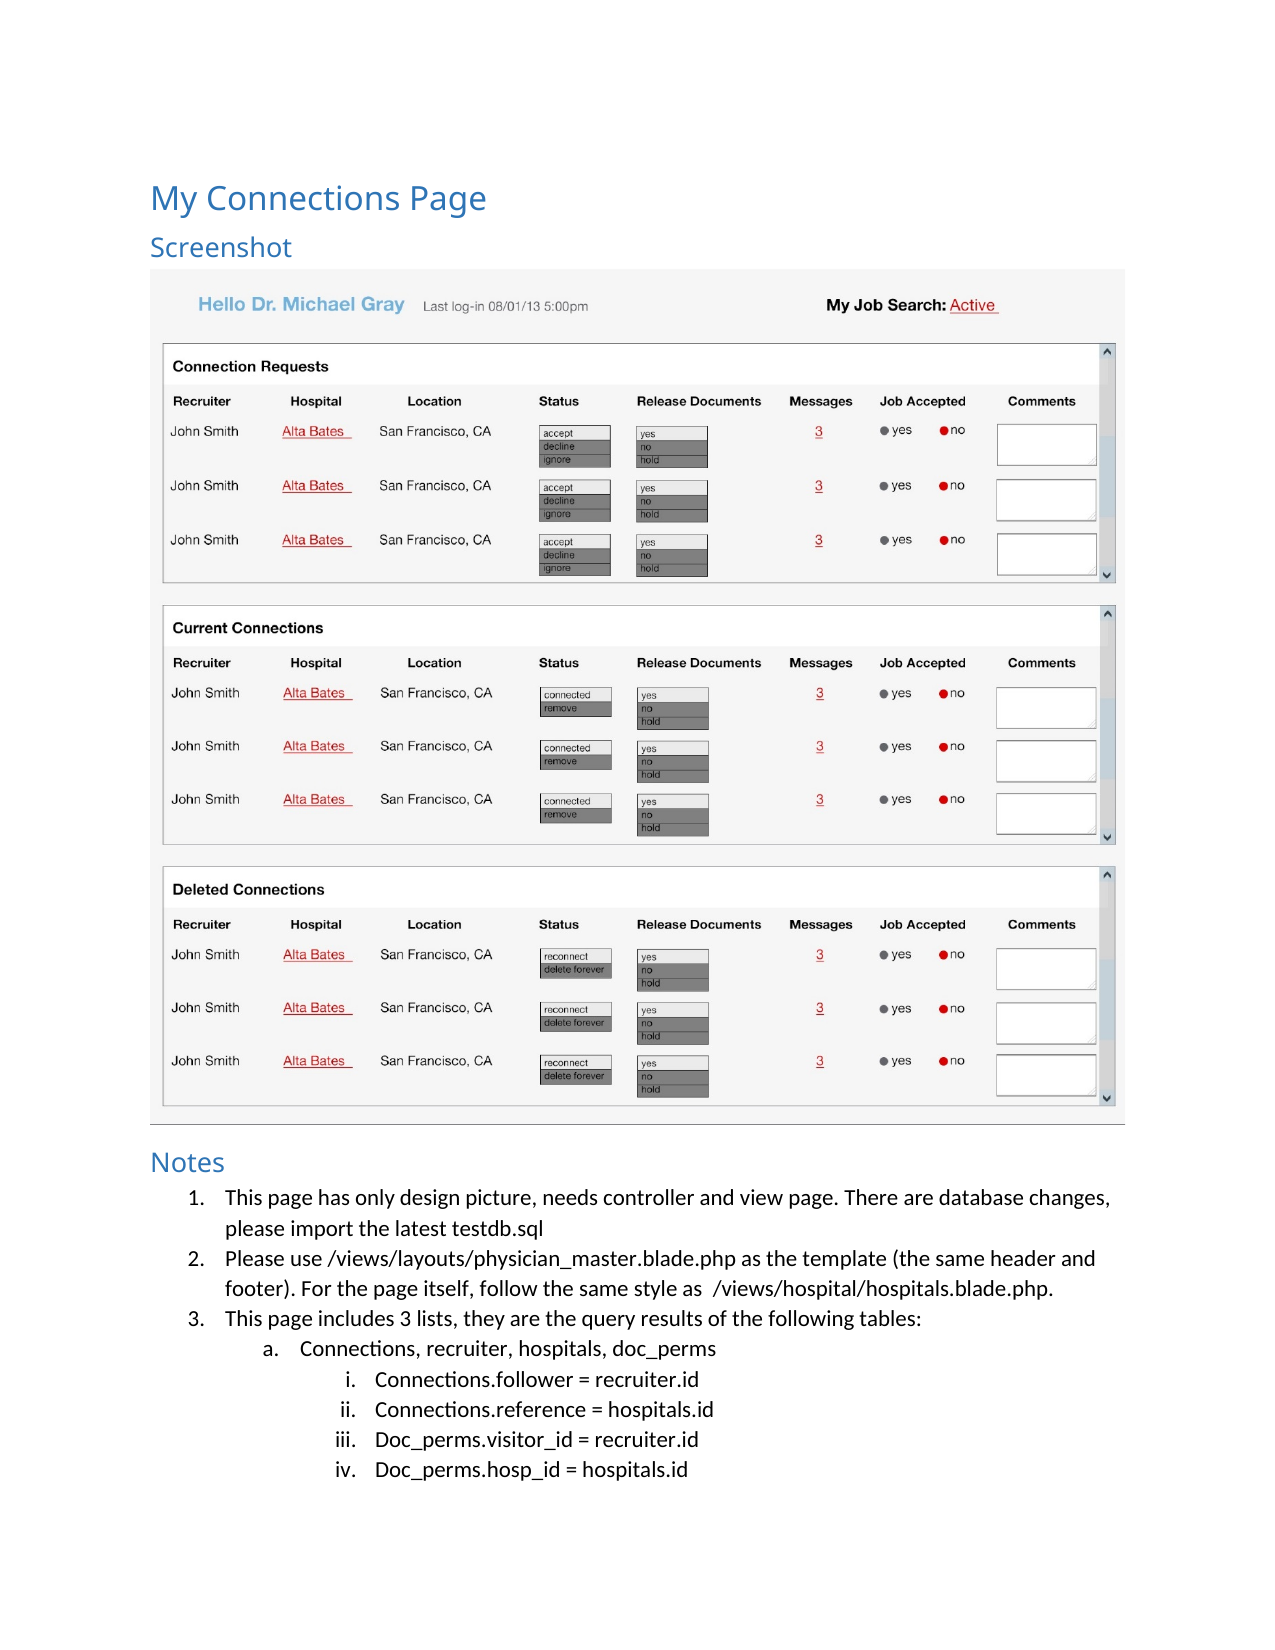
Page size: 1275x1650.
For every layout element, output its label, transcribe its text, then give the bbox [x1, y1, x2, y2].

list This page includes 3 lists, they are the query results of the following tables: [187, 1304, 1125, 1332]
list This page has only design picture, needs controller and view page. There are database changes, please import the latest testdb.sql [187, 1183, 1125, 1242]
list Please use /views/layouts/physician_master.blade.php as the template (the same header and footer). For the page itself, follow the same style as /views/hospital/hospitals.blade.php. [187, 1244, 1125, 1302]
subtitle Notes [150, 1144, 1125, 1181]
subtitle Screenshot [150, 228, 1125, 265]
subtitle My Connections Page [150, 175, 1125, 220]
list Connections.follower = recruiter.id [356, 1365, 1125, 1393]
picture [150, 267, 1125, 1125]
list Connections.reference = hospitals.id [356, 1395, 1125, 1423]
list Doc_perms.visitor_id = recruiter.id [356, 1425, 1125, 1453]
list Doc_perms.hosp_id = hospitals.id [356, 1455, 1125, 1483]
list Connections, recruiter, hospitals, doc_perms [262, 1334, 1125, 1362]
